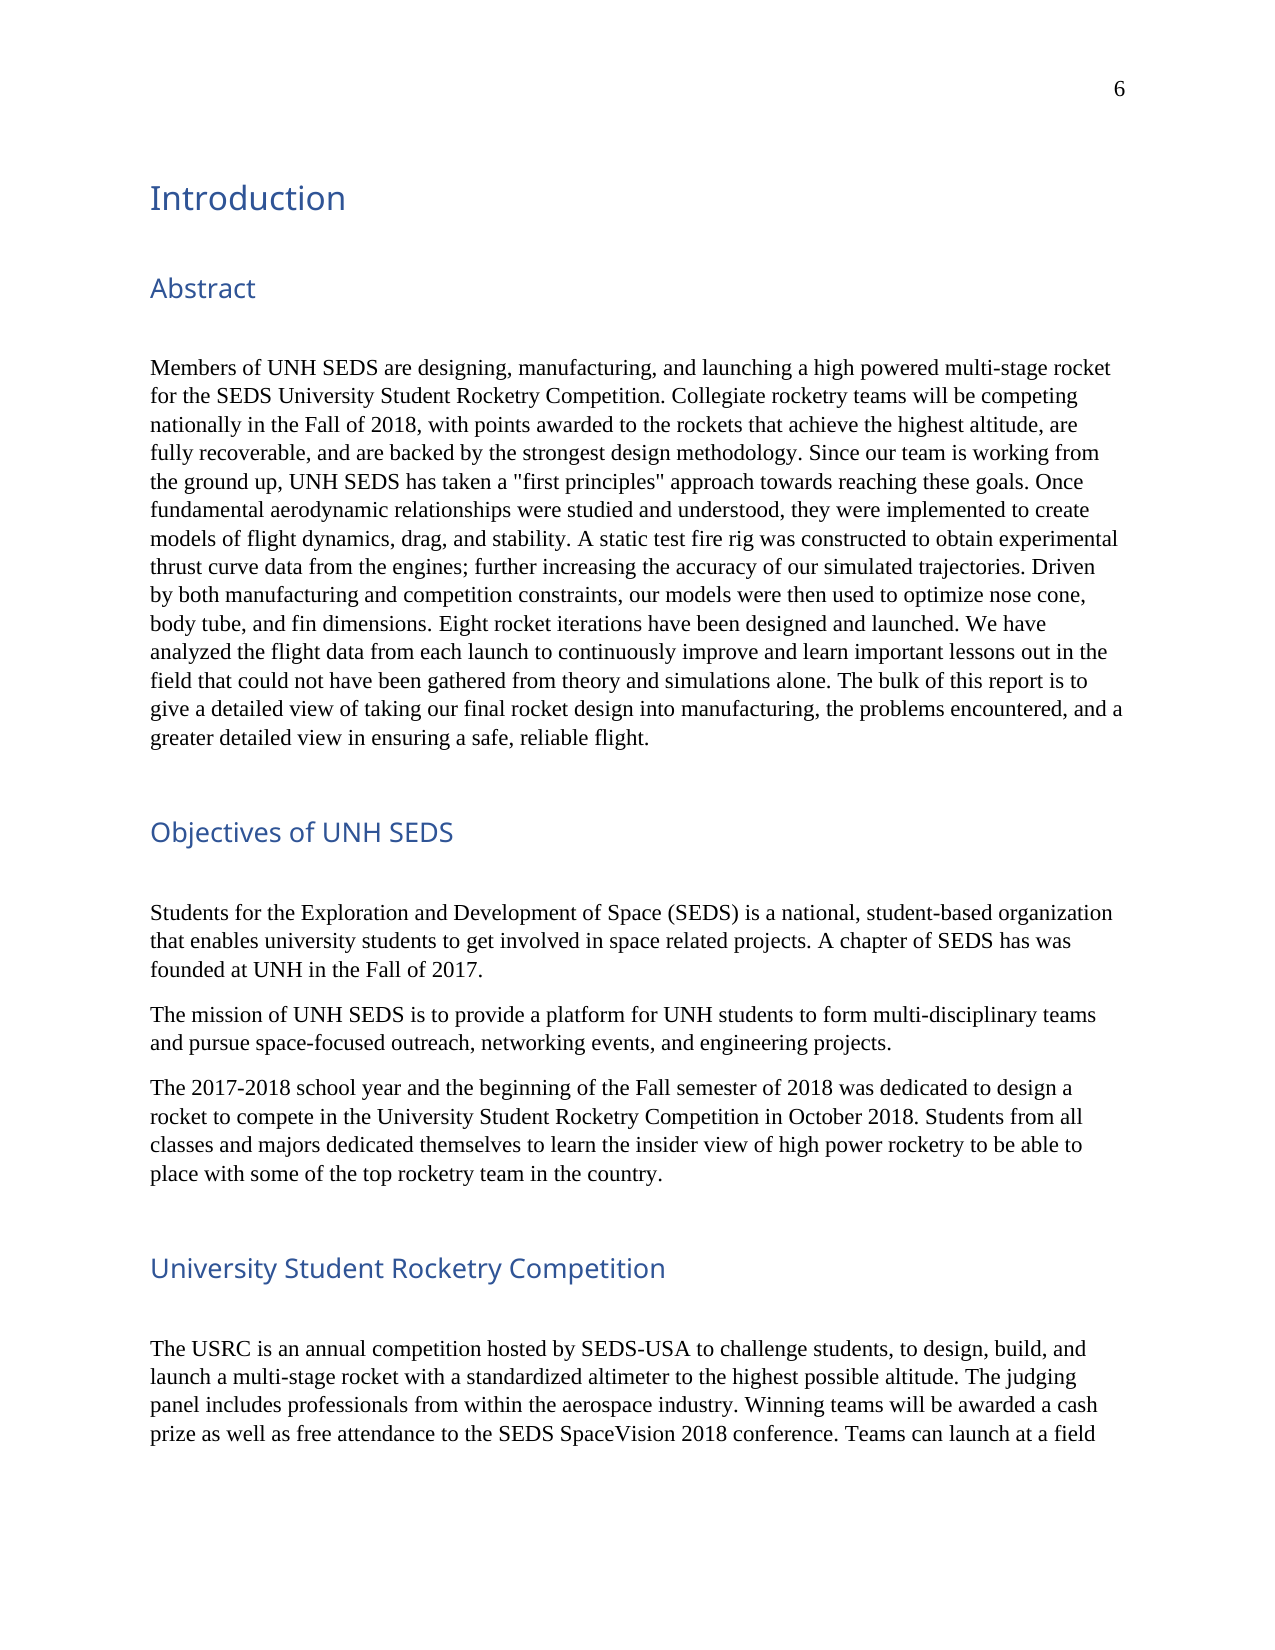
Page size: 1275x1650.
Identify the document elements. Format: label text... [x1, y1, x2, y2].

text The mission of UNH SEDS is to provide a platform for UNH students to form multi-disciplinary teams and pursue space-focused outreach, networking events, and engineering projects. [150, 1001, 1125, 1056]
text Members of UNH SEDS are designing, manufacturing, and launching a high powered multi-stage rocket for the SEDS University Student Rocketry Competition. Collegiate rocketry teams will be competing nationally in the Fall of 2018, with points awarded to the rockets that achieve the highest altitude, are fully recoverable, and are backed by the strongest design methodology. Since our team is working from the ground up, UNH SEDS has taken a "first principles" approach towards reaching these goals. Once fundamental aerodynamic relationships were studied and understood, they were implemented to create models of flight dynamics, drag, and stability. A static test fire rig was constructed to obtain experimental thrust curve data from the engines; further increasing the accuracy of our simulated trajectories. Driven by both manufacturing and competition constraints, our models were then used to optimize nose cone, body tube, and fin dimensions. Eight rocket iterations have been designed and launched. We have analyzed the flight data from each launch to continuously improve and learn important lessons out in the field that could not have been gathered from theory and simulations alone. The bulk of this report is to give a detailed view of taking our final rocket design into manufacturing, the problems encountered, and a greater detailed view in ensuring a safe, reliable flight. [150, 354, 1125, 750]
subtitle Objectives of UNH SEDS [150, 814, 1125, 851]
text The 2017-2018 school year and the beginning of the Fall semester of 2018 was dedicated to design a rocket to compete in the University Student Rocketry Competition in October 2018. Students from all classes and majors dedicated themselves to learn the insider view of high power rocketry to be able to place with some of the top rocketry team in the country. [150, 1074, 1125, 1186]
subtitle University Student Rocketry Competition [150, 1250, 1125, 1287]
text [150, 1335, 1125, 1446]
text Students for the Exploration and Development of Space (SEDS) is a national, student-based organization that enables university students to get involved in space related projects. A chapter of SEDS has was founded at UNH in the Fall of 2017. [150, 899, 1125, 982]
subtitle Abstract [150, 269, 1125, 306]
subtitle Introduction [150, 175, 1125, 220]
